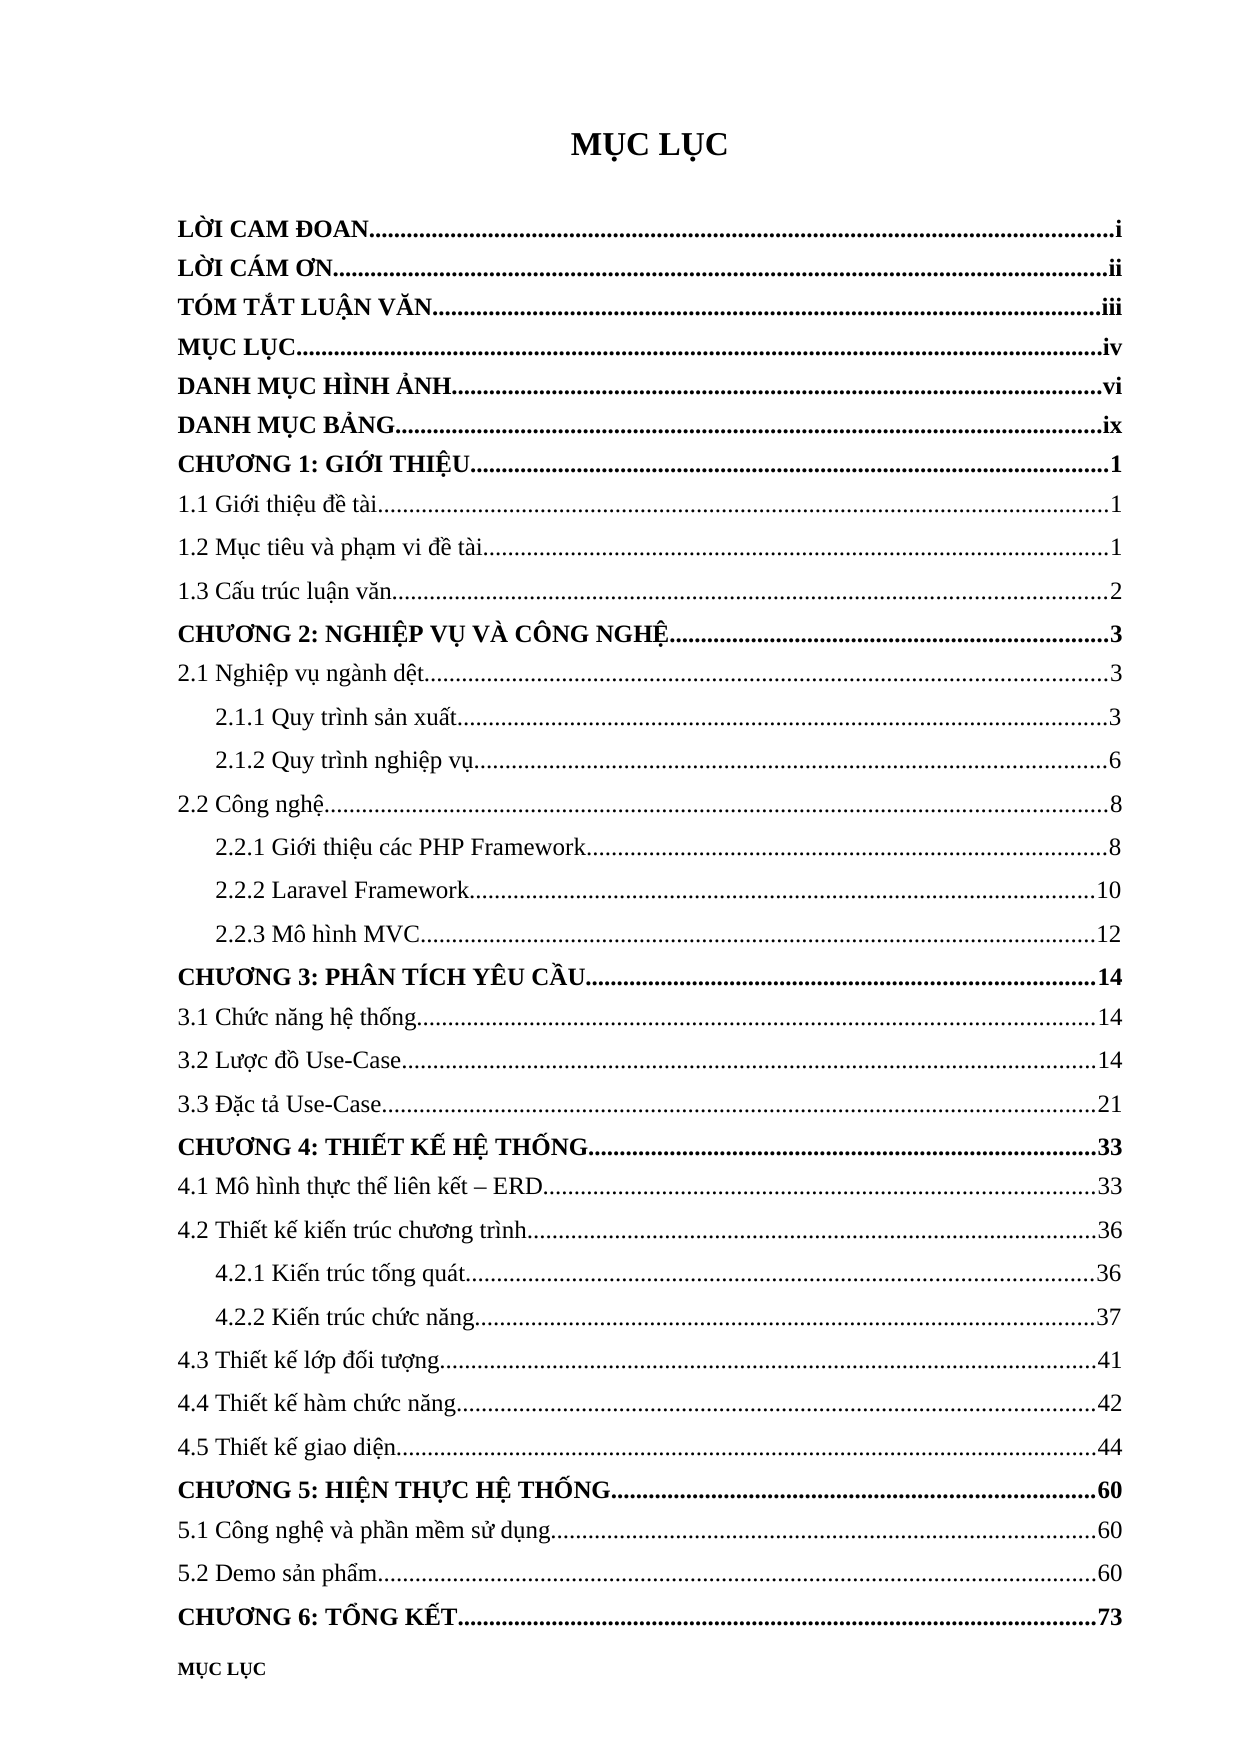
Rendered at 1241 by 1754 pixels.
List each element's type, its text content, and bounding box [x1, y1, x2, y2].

text 4.2.1 Kiến trúc tống quát 36 [215, 1258, 1122, 1287]
text CHƯƠNG 1: GIỚI THIỆU 1 [177, 449, 1122, 478]
text 1.3 Cấu trúc luận văn 2 [177, 576, 1122, 604]
text 2.1 Nghiệp vụ ngành dệt 3 [177, 658, 1122, 687]
text 4.5 Thiết kế giao diện 44 [177, 1432, 1122, 1461]
text CHƯƠNG 3: PHÂN TÍCH YÊU CẦU 14 [177, 962, 1122, 991]
text 4.2.2 Kiến trúc chức năng 37 [215, 1302, 1122, 1330]
text CHƯƠNG 6: TỔNG KẾT 73 [177, 1602, 1122, 1630]
text CHƯƠNG 5: HIỆN THỰC HỆ THỐNG 60 [177, 1475, 1122, 1504]
text CHƯƠNG 4: THIẾT KẾ HỆ THỐNG 33 [177, 1132, 1122, 1161]
text MỤC LỤC [177, 124, 1122, 163]
text 1.2 Mục tiêu và phạm vi đề tài 1 [177, 532, 1122, 561]
text 1.1 Giới thiệu đề tài 1 [177, 489, 1122, 518]
text 4.1 Mô hình thực thể liên kết – ERD 33 [177, 1171, 1122, 1200]
text 3.2 Lược đồ Use-Case 14 [177, 1045, 1122, 1074]
text MỤC LỤC iv [177, 332, 1122, 361]
text 4.4 Thiết kế hàm chức năng 42 [177, 1388, 1122, 1417]
text 5.2 Demo sản phẩm 60 [177, 1558, 1122, 1587]
text 4.2 Thiết kế kiến trúc chương trình 36 [177, 1215, 1122, 1243]
text DANH MỤC HÌNH ẢNH vi [177, 371, 1122, 400]
text LỜI CAM ĐOAN i [177, 214, 1122, 243]
text 2.2.3 Mô hình MVC 12 [215, 919, 1122, 948]
text 4.3 Thiết kế lớp đối tượng 41 [177, 1345, 1122, 1374]
text 2.1.2 Quy trình nghiệp vụ 6 [215, 745, 1122, 774]
text 5.1 Công nghệ và phần mềm sử dụng 60 [177, 1515, 1122, 1543]
text 2.2 Công nghệ 8 [177, 789, 1122, 817]
text TÓM TẮT LUẬN VĂN iii [177, 292, 1122, 321]
text 2.2.1 Giới thiệu các PHP Framework 8 [215, 832, 1122, 861]
text LỜI CÁM ƠN ii [177, 253, 1122, 282]
text 3.3 Đặc tả Use-Case 21 [177, 1089, 1122, 1117]
text DANH MỤC BẢNG ix [177, 410, 1122, 439]
text CHƯƠNG 2: NGHIỆP VỤ VÀ CÔNG NGHỆ 3 [177, 619, 1122, 648]
text 2.1.1 Quy trình sản xuất 3 [215, 702, 1122, 731]
text 2.2.2 Laravel Framework 10 [215, 876, 1122, 904]
text 3.1 Chức năng hệ thống 14 [177, 1002, 1122, 1031]
